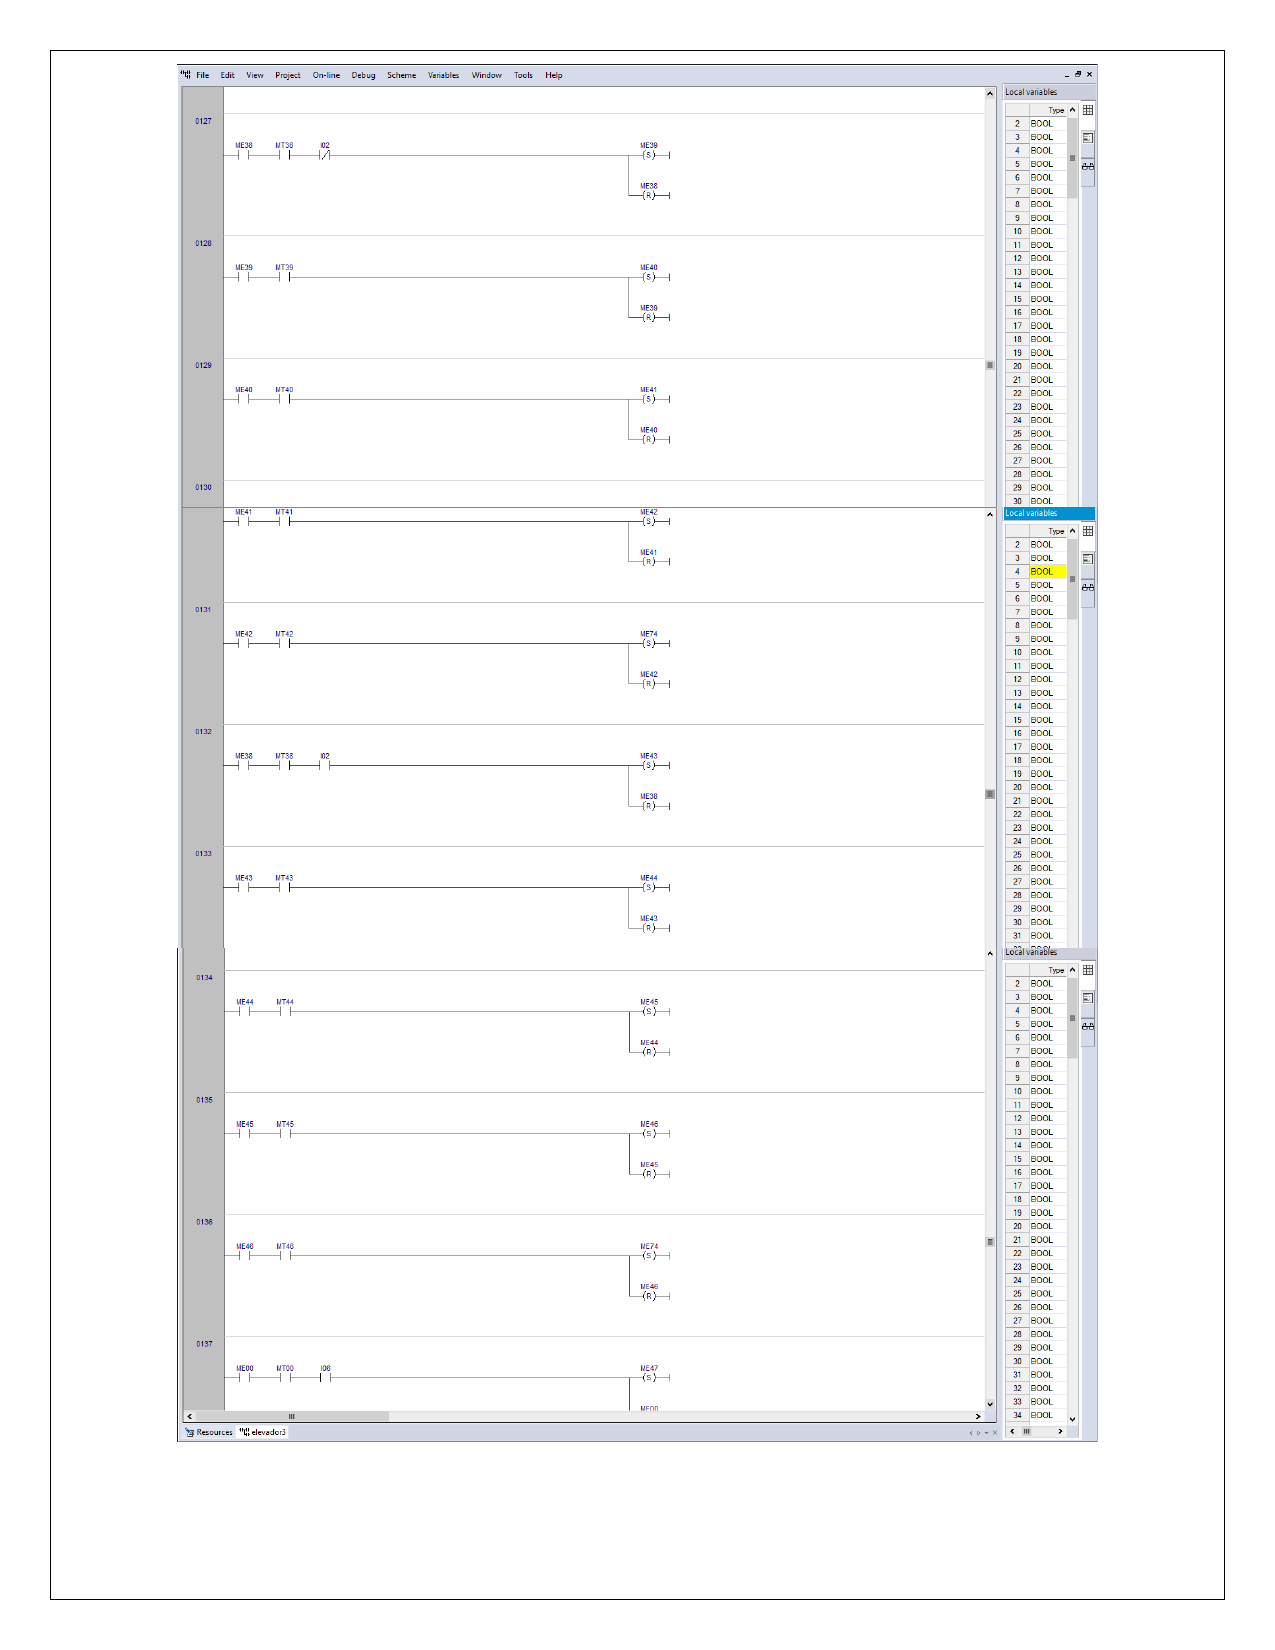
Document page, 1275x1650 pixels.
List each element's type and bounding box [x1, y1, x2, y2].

picture [177, 64, 1098, 1442]
